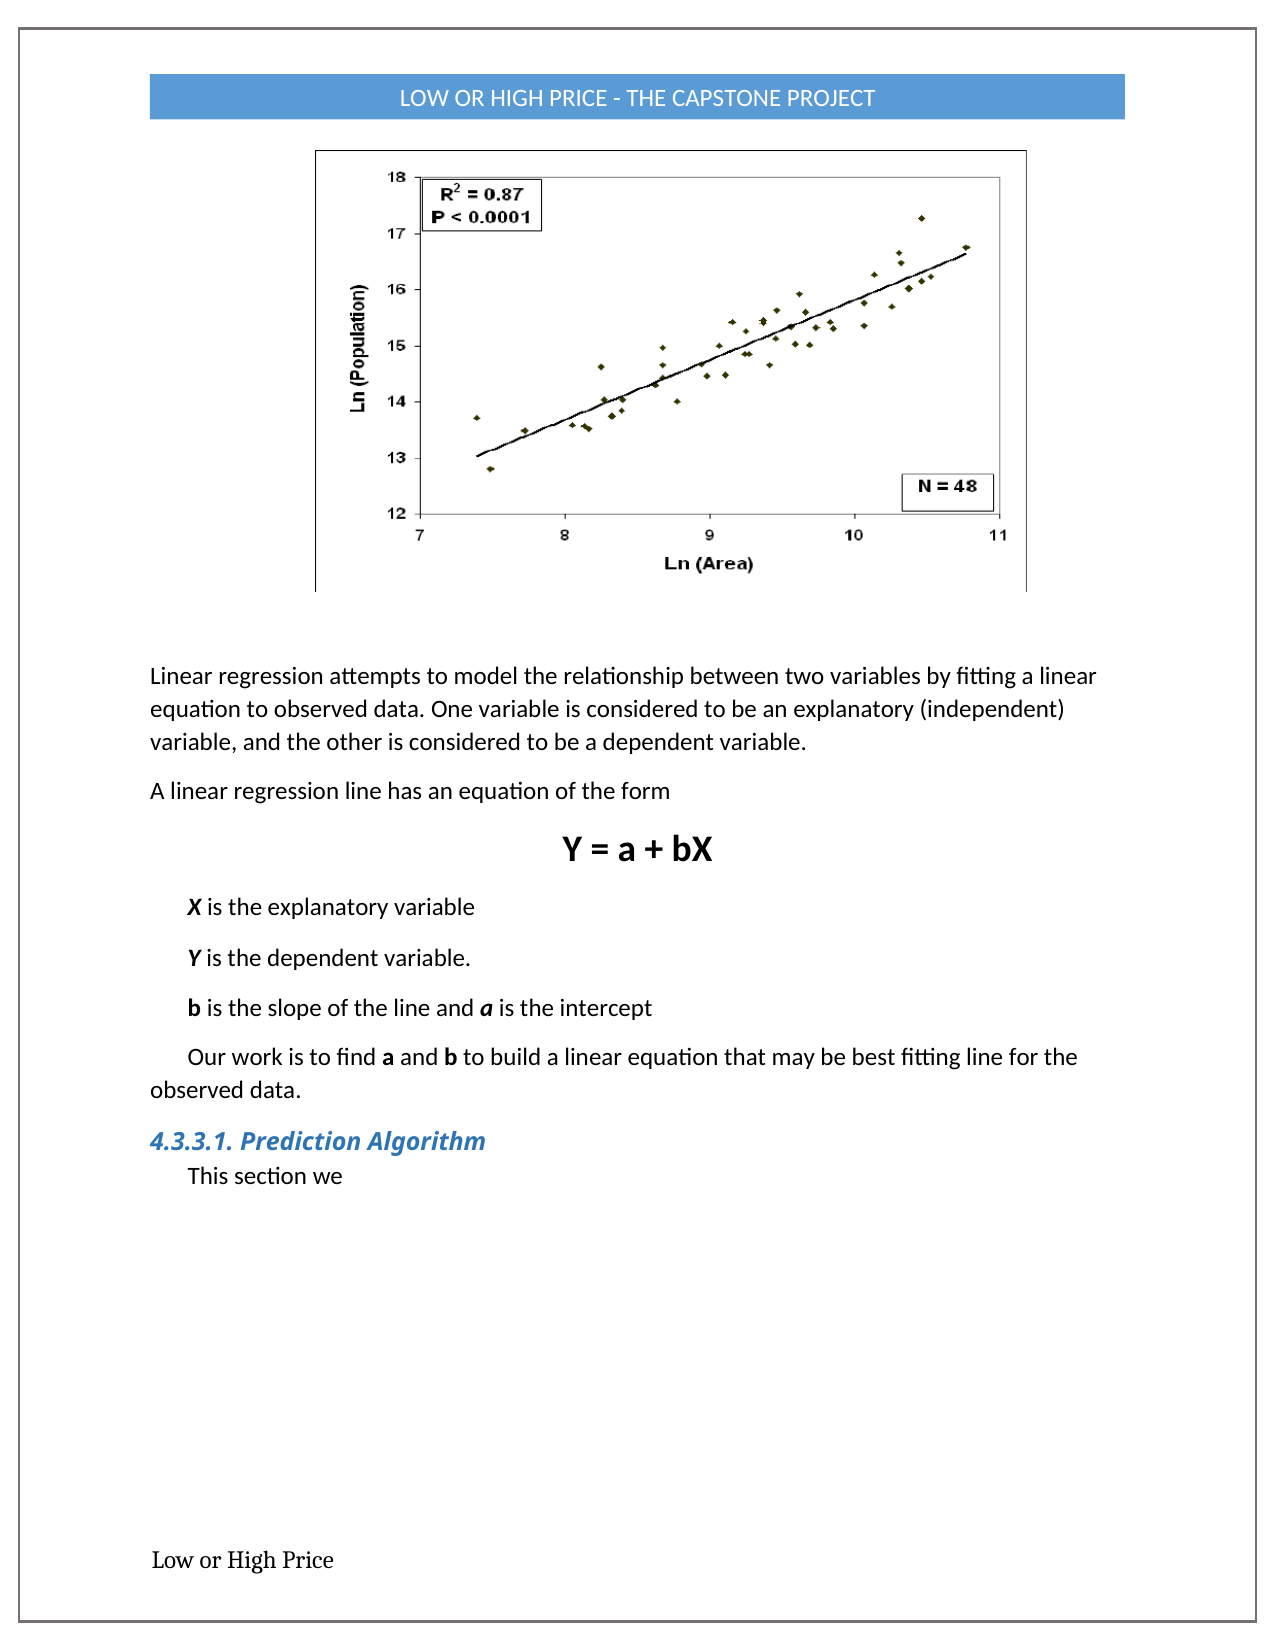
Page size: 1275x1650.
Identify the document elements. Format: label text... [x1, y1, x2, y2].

picture [314, 150, 1027, 592]
text Y is the dependent variable. [150, 942, 1125, 973]
text Linear regression attempts to model the relationship between two variables by fitting a linear equation to observed data. One variable is considered to be an explanatory (independent) variable, and the other is considered to be a dependent variable. [150, 660, 1125, 756]
text This section we [150, 1161, 1125, 1191]
subtitle 4.3.3.1. Prediction Algorithm [150, 1124, 1125, 1158]
text b is the slope of the line and a is the intercept [150, 992, 1125, 1022]
text Our work is to find a and b to build a linear equation that may be best fitting line for the observed data. [150, 1041, 1125, 1105]
text X is the explanatory variable [150, 891, 1125, 922]
text A linear regression line has an equation of the form [150, 776, 1125, 806]
text Y = a + bX [150, 825, 1125, 871]
